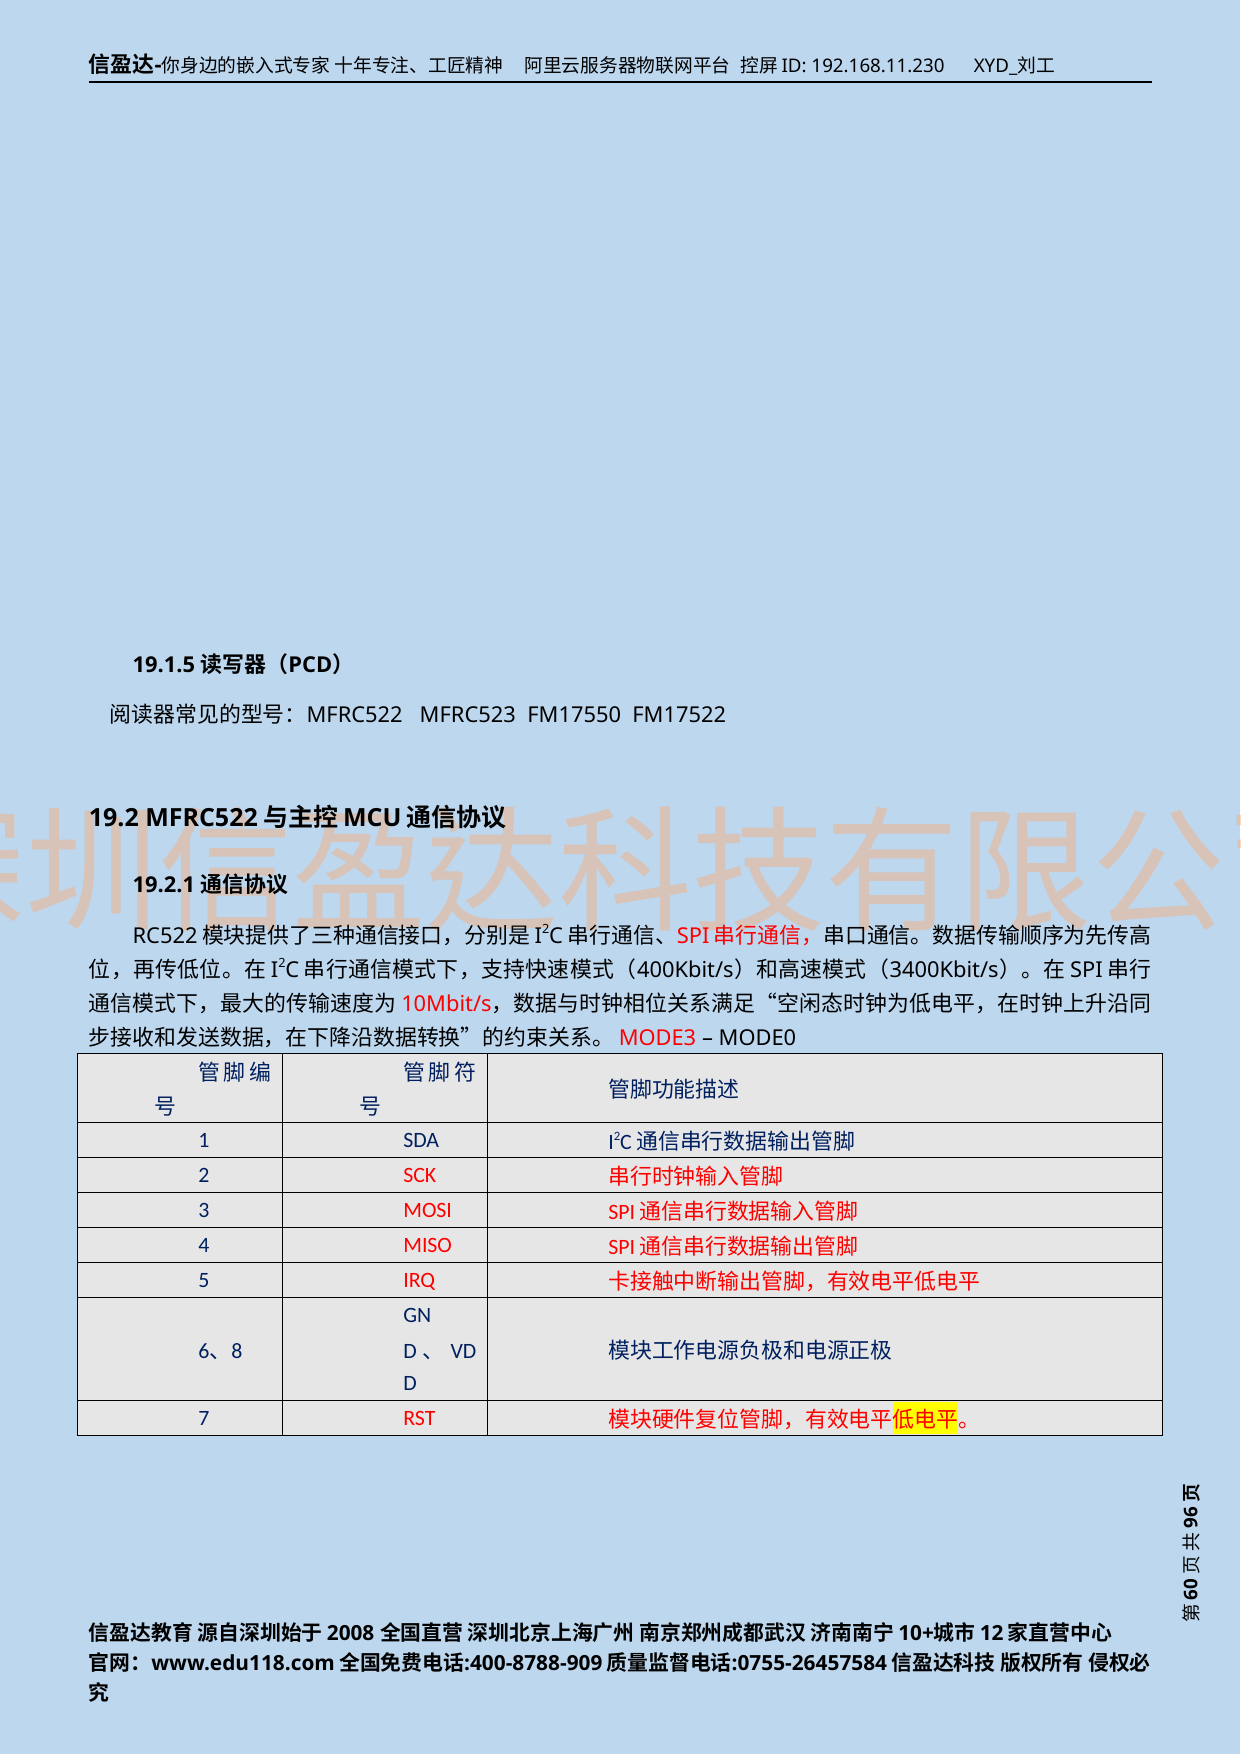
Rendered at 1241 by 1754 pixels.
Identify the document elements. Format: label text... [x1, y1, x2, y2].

table_cell 4 [78, 1228, 282, 1262]
table_cell 2 [78, 1158, 282, 1192]
table_cell 1 [78, 1123, 282, 1157]
table_cell 模块工作电源负极和电源正极 [488, 1298, 1162, 1400]
table_cell I2C通信串行数据输出管脚 [488, 1123, 1162, 1157]
table_header 管脚功能描述 [488, 1054, 1162, 1122]
table_cell MOSI [283, 1193, 487, 1227]
table_cell SCK [283, 1158, 487, 1192]
subtitle 通信协议 [132, 866, 1152, 900]
subtitle MFRC522与主控MCU通信协议 [89, 781, 1152, 849]
table_cell 6、8 [78, 1298, 282, 1400]
table_cell 3 [78, 1193, 282, 1227]
table_cell SPI通信串行数据输出管脚 [488, 1228, 1162, 1262]
table_cell SPI通信串行数据输入管脚 [488, 1193, 1162, 1227]
table_cell GND、VDD [283, 1298, 487, 1400]
table_cell 卡接触中断输出管脚，有效电平低电平 [488, 1263, 1162, 1297]
table_cell 7 [78, 1401, 282, 1435]
text 阅读器常见的型号：MFRC522 MFRC523 FM17550 FM17522 [89, 696, 1152, 730]
text RC522模块提供了三种通信接口，分别是I2C串行通信、SPI串行通信，串口通信。数据传输顺序为先传高位，再传低位。在I2C串行通信模式下，支持快速模式（400Kbit/s）和高速模式（3400Kbit/s）。在SPI串行通信模式下，最大的传输速度为10Mbit/s，数据与时钟相位关系满足“空闲态时钟为低电平，在时钟上升沿同步接收和发送数据，在下降沿数据转换”的约束关系。 MODE3 – MODE0 [89, 917, 1152, 1053]
table_cell SDA [283, 1123, 487, 1157]
table_cell 串行时钟输入管脚 [488, 1158, 1162, 1192]
table_cell RST [283, 1401, 487, 1435]
table_cell 模块硬件复位管脚，有效电平低电平。 [488, 1401, 1162, 1435]
subtitle 读写器（PCD） [132, 646, 1152, 679]
table_cell MISO [283, 1228, 487, 1262]
table_cell 5 [78, 1263, 282, 1297]
table_header 管脚编号 [78, 1054, 282, 1122]
table_header 管脚符号 [283, 1054, 487, 1122]
table_cell IRQ [283, 1263, 487, 1297]
